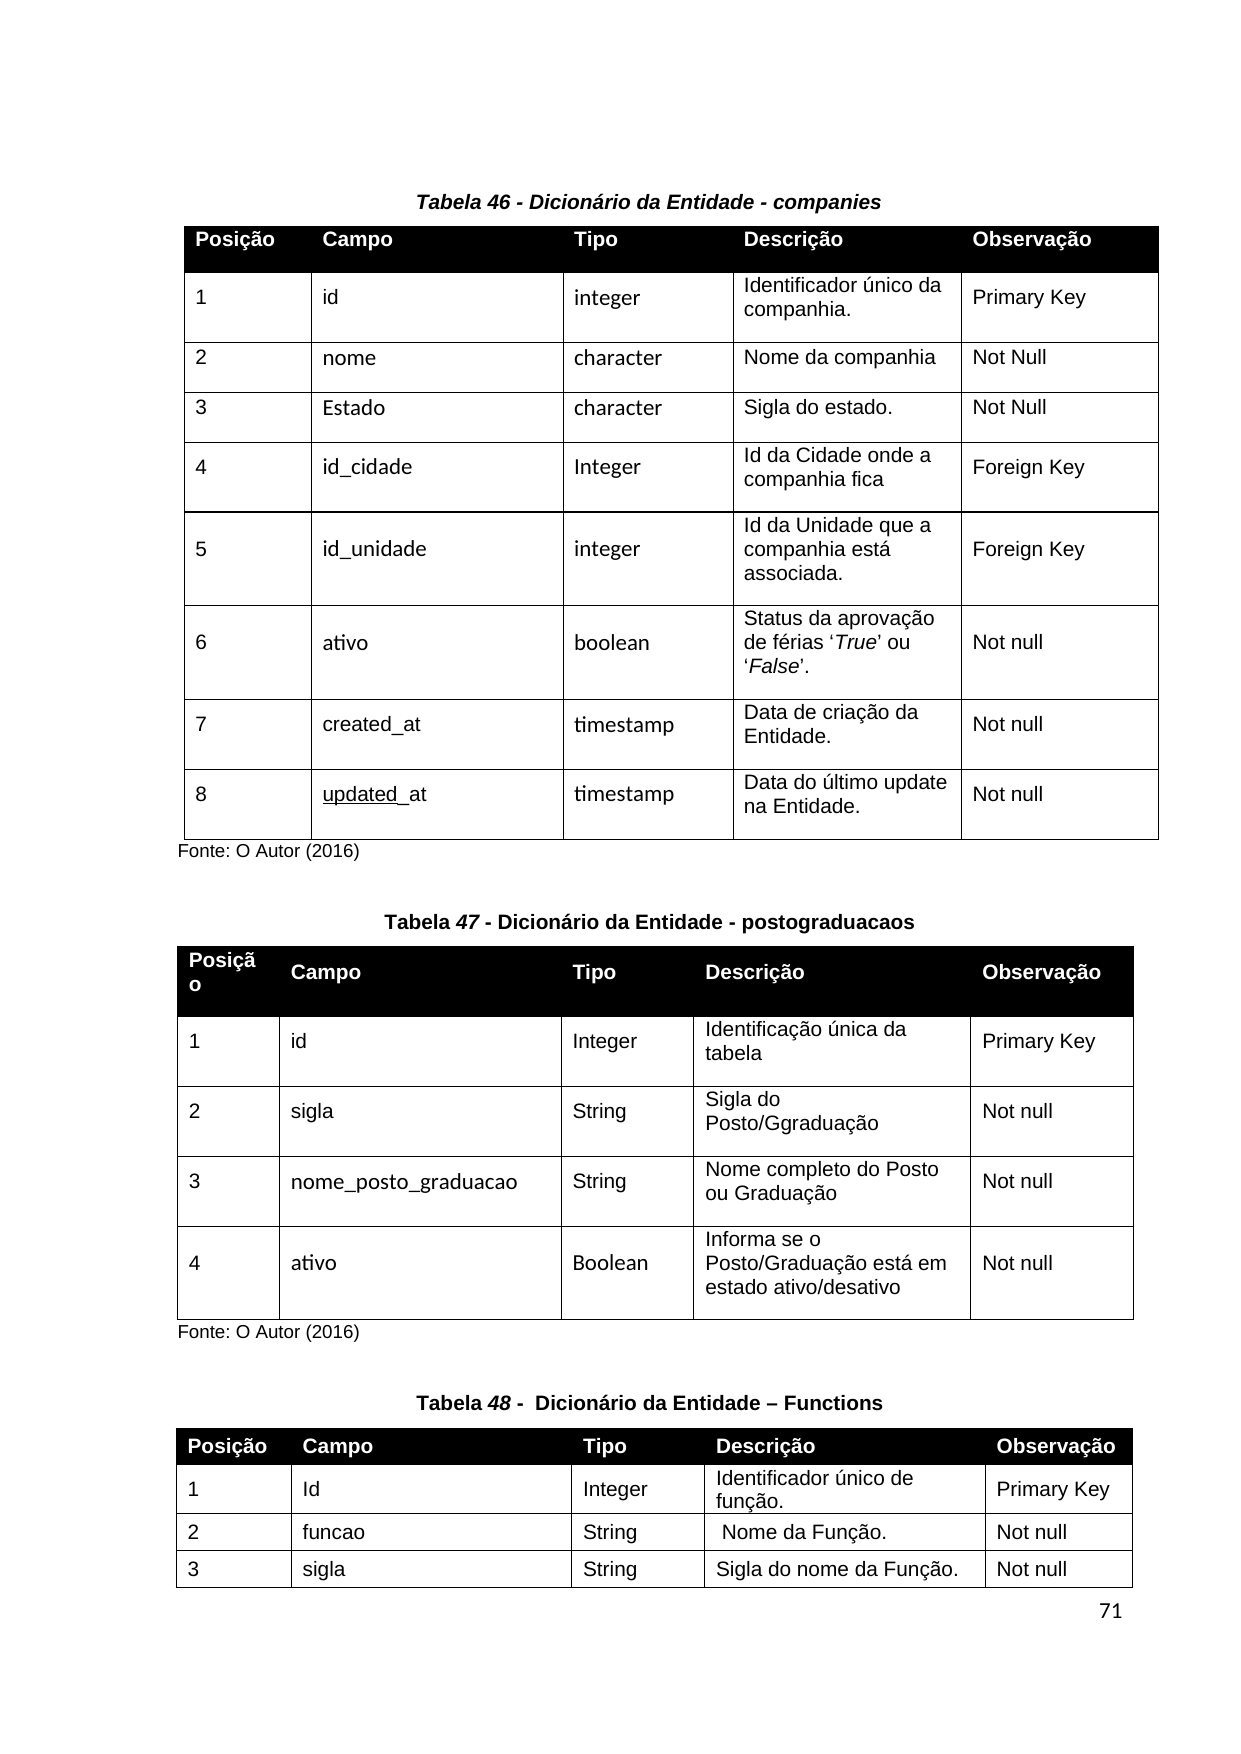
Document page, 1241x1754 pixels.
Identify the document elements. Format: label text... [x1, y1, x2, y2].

table_cell ativo [280, 1227, 561, 1319]
table_cell Integer [564, 443, 733, 511]
table_cell nome_posto_graduacao [280, 1157, 561, 1226]
table_cell boolean [564, 606, 733, 699]
table_header Posição [178, 948, 279, 1016]
table_cell Not null [962, 606, 1158, 699]
table_cell character [564, 343, 733, 392]
table_cell Primary Key [986, 1465, 1132, 1513]
table_cell Data do último update na Entidade. [734, 770, 961, 838]
table_cell 1 [178, 1017, 279, 1086]
table_cell Nome da Função. [705, 1514, 985, 1550]
table_cell id_cidade [312, 443, 563, 511]
table_header Observação [962, 227, 1158, 272]
table_cell updated_at [312, 770, 563, 838]
table_cell Not null [962, 700, 1158, 769]
table_cell 6 [185, 606, 311, 699]
text Fonte: O Autor (2016) [177, 839, 1157, 861]
table_cell Not null [986, 1514, 1132, 1550]
table_cell Primary Key [971, 1017, 1133, 1086]
table_cell Foreign Key [962, 443, 1158, 511]
table_cell String [562, 1087, 693, 1156]
table_header Campo [292, 1429, 571, 1464]
text Tabela 46 - Dicionário da Entidade - companies [177, 190, 1122, 214]
table_cell Primary Key [962, 273, 1158, 342]
table_cell 8 [185, 770, 311, 838]
table_header Observação [986, 1429, 1132, 1464]
table_cell Not null [971, 1157, 1133, 1226]
table_cell Identificador único da companhia. [734, 273, 961, 342]
table_cell created_at [312, 700, 563, 769]
table_cell Data de criação da Entidade. [734, 700, 961, 769]
table_header Tipo [572, 1429, 704, 1464]
table_cell 7 [185, 700, 311, 769]
table_cell sigla [280, 1087, 561, 1156]
table_cell Identificador único de função. [705, 1465, 985, 1513]
table_cell funcao [292, 1514, 571, 1550]
table_header Descrição [705, 1429, 985, 1464]
table_cell Id [292, 1465, 571, 1513]
table_cell 1 [177, 1465, 291, 1513]
table_cell 4 [185, 443, 311, 511]
table_cell Sigla do nome da Função. [705, 1551, 985, 1587]
table_cell 3 [185, 393, 311, 442]
table_cell String [572, 1551, 704, 1587]
table_cell 2 [177, 1514, 291, 1550]
table_cell integer [564, 513, 733, 605]
table_cell timestamp [564, 770, 733, 838]
table_cell String [562, 1157, 693, 1226]
table_cell id [280, 1017, 561, 1086]
table_cell Integer [562, 1017, 693, 1086]
text Fonte: O Autor (2016) [177, 1320, 1157, 1342]
table_cell Not Null [962, 343, 1158, 392]
table_cell sigla [292, 1551, 571, 1587]
table_cell character [564, 393, 733, 442]
table_cell 4 [178, 1227, 279, 1319]
table_cell Identificação única da tabela [694, 1017, 970, 1086]
table_cell nome [312, 343, 563, 392]
text Tabela 47 - Dicionário da Entidade - postograduacaos [177, 910, 1122, 934]
table_cell id [312, 273, 563, 342]
table_cell 3 [177, 1551, 291, 1587]
table_cell timestamp [564, 700, 733, 769]
table_cell 3 [178, 1157, 279, 1226]
table_cell ativo [312, 606, 563, 699]
table_header Descrição [734, 227, 961, 272]
table_cell id_unidade [312, 513, 563, 605]
table_cell 2 [185, 343, 311, 392]
table_cell Id da Unidade que a companhia está associada. [734, 513, 961, 605]
table_header Descrição [694, 948, 970, 1016]
text Tabela 48 - Dicionário da Entidade – Functions [177, 1391, 1122, 1415]
table_cell String [572, 1514, 704, 1550]
table_cell 1 [185, 273, 311, 342]
table_cell Not Null [962, 393, 1158, 442]
table_cell Informa se o Posto/Graduação está em estado ativo/desativo [694, 1227, 970, 1319]
table_cell Not null [971, 1087, 1133, 1156]
table_cell Not null [986, 1551, 1132, 1587]
table_cell Id da Cidade onde a companhia fica [734, 443, 961, 511]
table_cell Foreign Key [962, 513, 1158, 605]
table_header Campo [280, 948, 561, 1016]
table_cell Nome da companhia [734, 343, 961, 392]
table_cell Boolean [562, 1227, 693, 1319]
table_cell Nome completo do Posto ou Graduação [694, 1157, 970, 1226]
table_cell integer [564, 273, 733, 342]
table_header Campo [312, 227, 563, 272]
table_cell 5 [185, 513, 311, 605]
table_cell Not null [962, 770, 1158, 838]
table_cell 2 [178, 1087, 279, 1156]
table_cell Integer [572, 1465, 704, 1513]
table_cell Status da aprovação de férias ‘True’ ou ‘False’. [734, 606, 961, 699]
table_header Posição [177, 1429, 291, 1464]
table_cell Sigla do estado. [734, 393, 961, 442]
table_header Tipo [562, 948, 693, 1016]
table_cell Sigla do Posto/Ggraduação [694, 1087, 970, 1156]
table_cell Not null [971, 1227, 1133, 1319]
table_header Tipo [564, 227, 733, 272]
table_header Observação [971, 948, 1133, 1016]
table_header Posição [185, 227, 311, 272]
table_cell Estado [312, 393, 563, 442]
